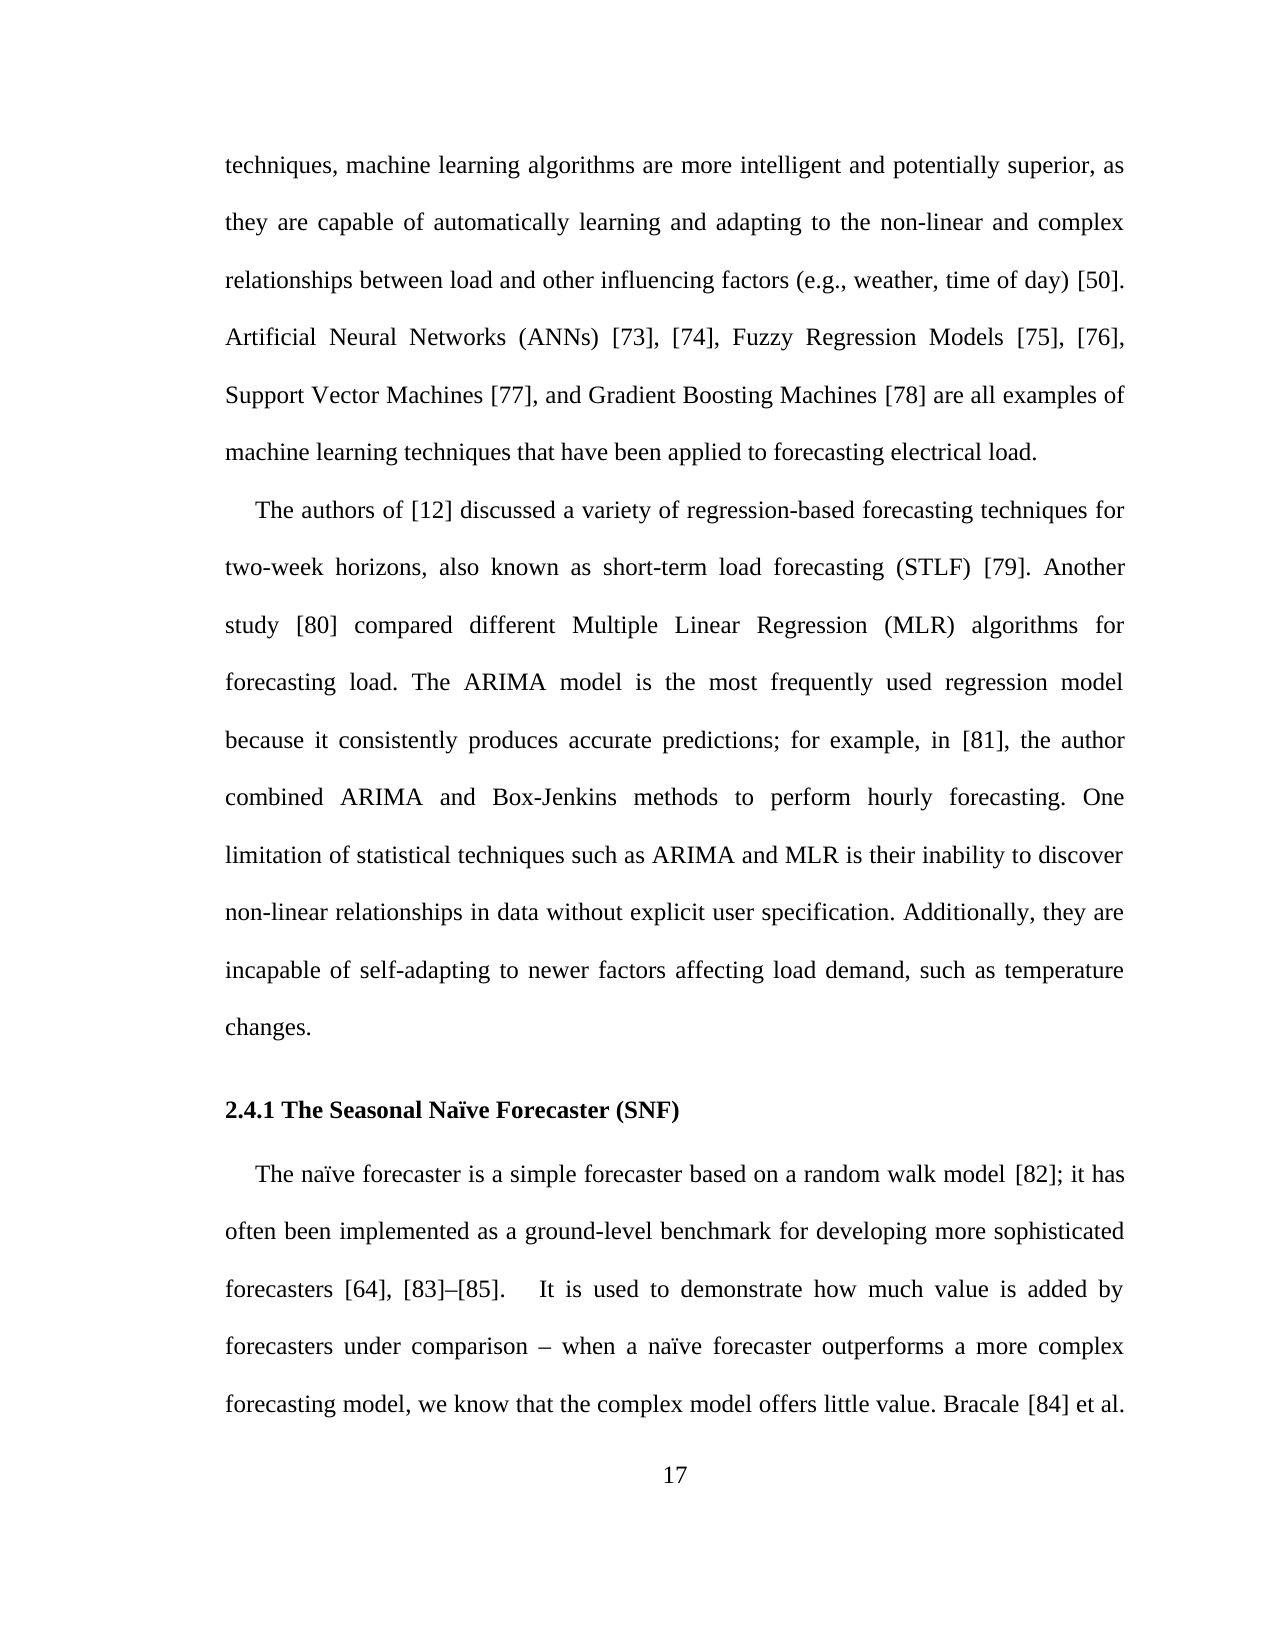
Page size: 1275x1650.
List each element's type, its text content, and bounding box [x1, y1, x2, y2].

subtitle 2.4.1 The Seasonal Naïve Forecaster (SNF) [225, 1095, 1125, 1124]
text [225, 1159, 1125, 1417]
text The authors of [12] discussed a variety of regression-based forecasting techniques for two-week horizons, also known as short-term load forecasting (STLF) [79]. Another study [80] compared different Multiple Linear Regression (MLR) algorithms for forecasting load. The ARIMA model is the most frequently used regression model because it consistently produces accurate predictions; for example, in [81], the author combined ARIMA and Box-Jenkins methods to perform hourly forecasting. One limitation of statistical techniques such as ARIMA and MLR is their inability to discover non-linear relationships in data without explicit user specification. Additionally, they are incapable of self-adapting to newer factors affecting load demand, such as temperature changes. [225, 495, 1125, 1041]
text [225, 150, 1125, 466]
